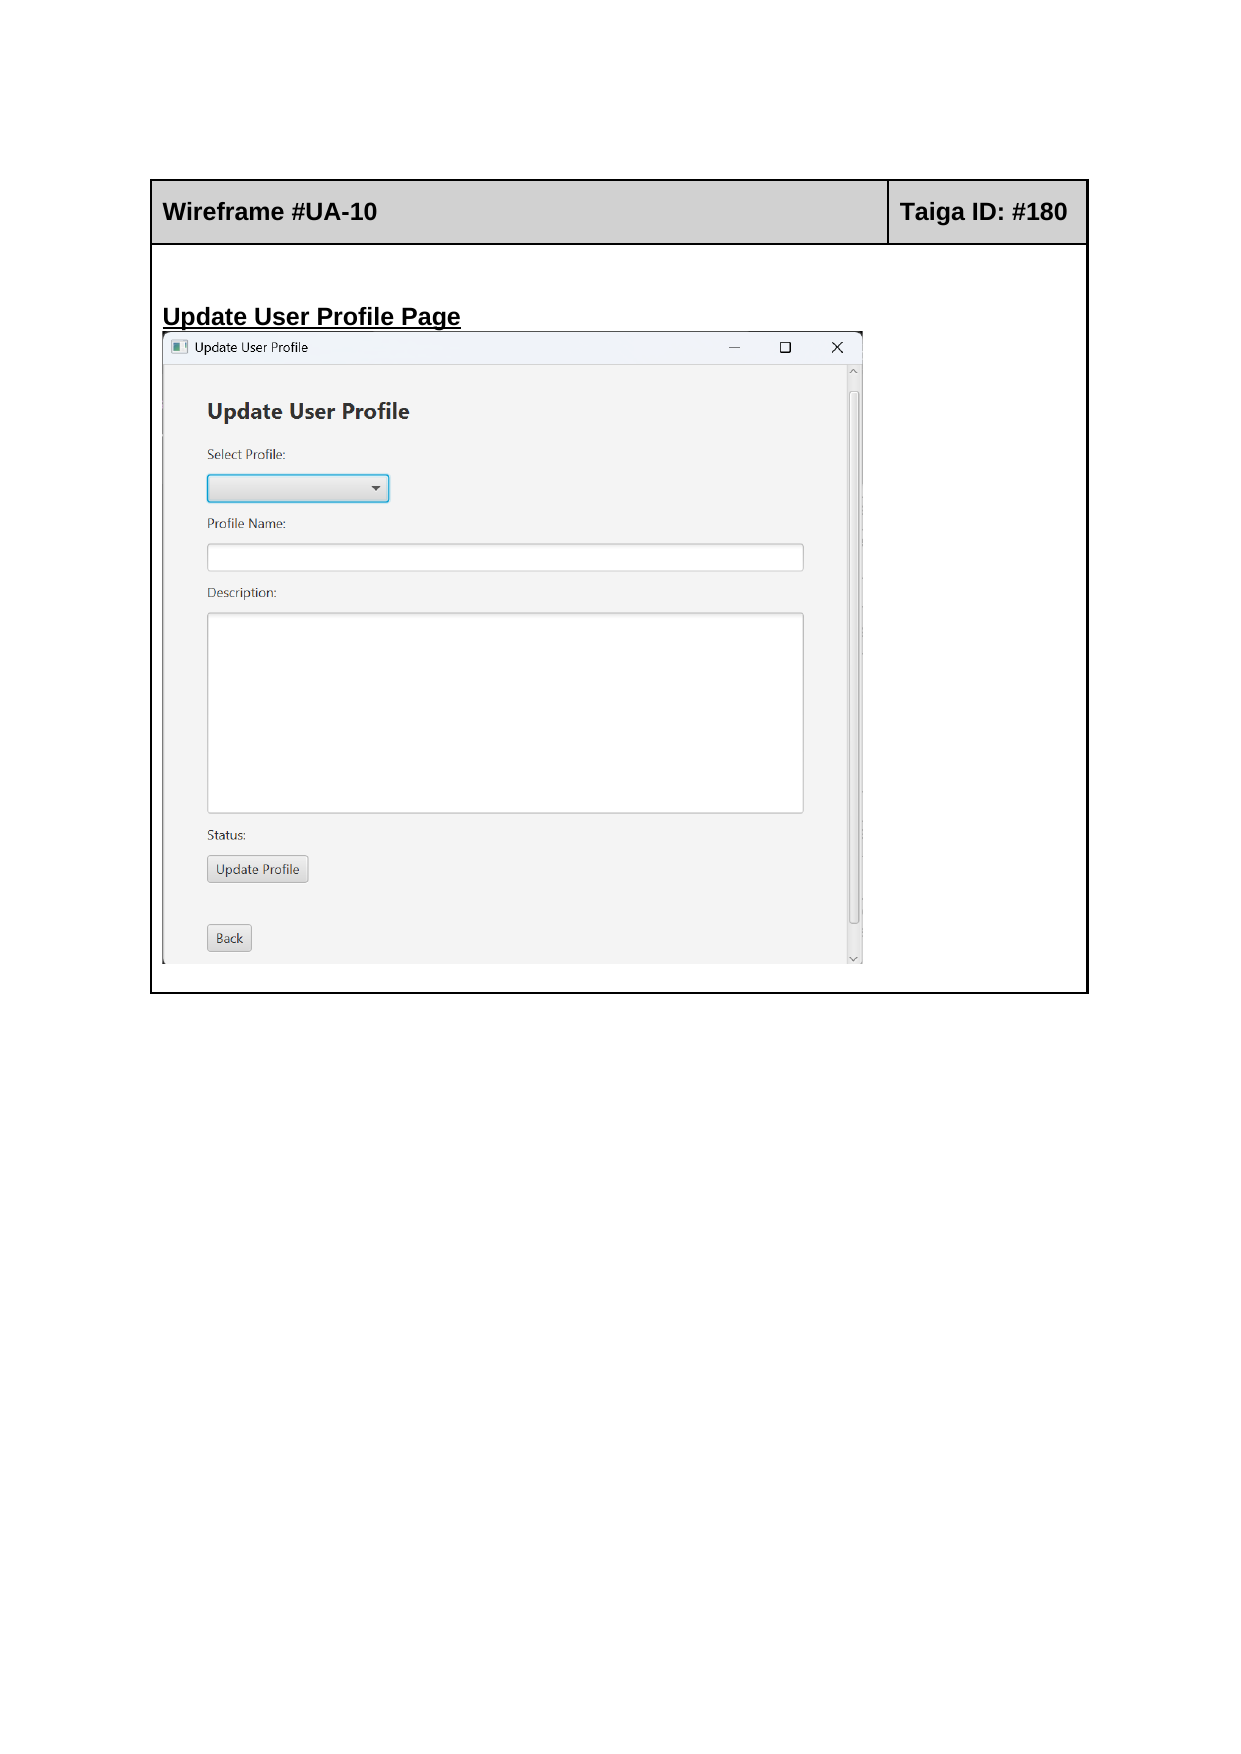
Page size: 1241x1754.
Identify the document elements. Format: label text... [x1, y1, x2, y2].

table_cell Update User Profile Page [152, 245, 1086, 992]
table_header Wireframe #UA-10 [152, 181, 887, 243]
table_header Taiga ID: #180 [889, 181, 1086, 243]
picture [162, 331, 863, 964]
